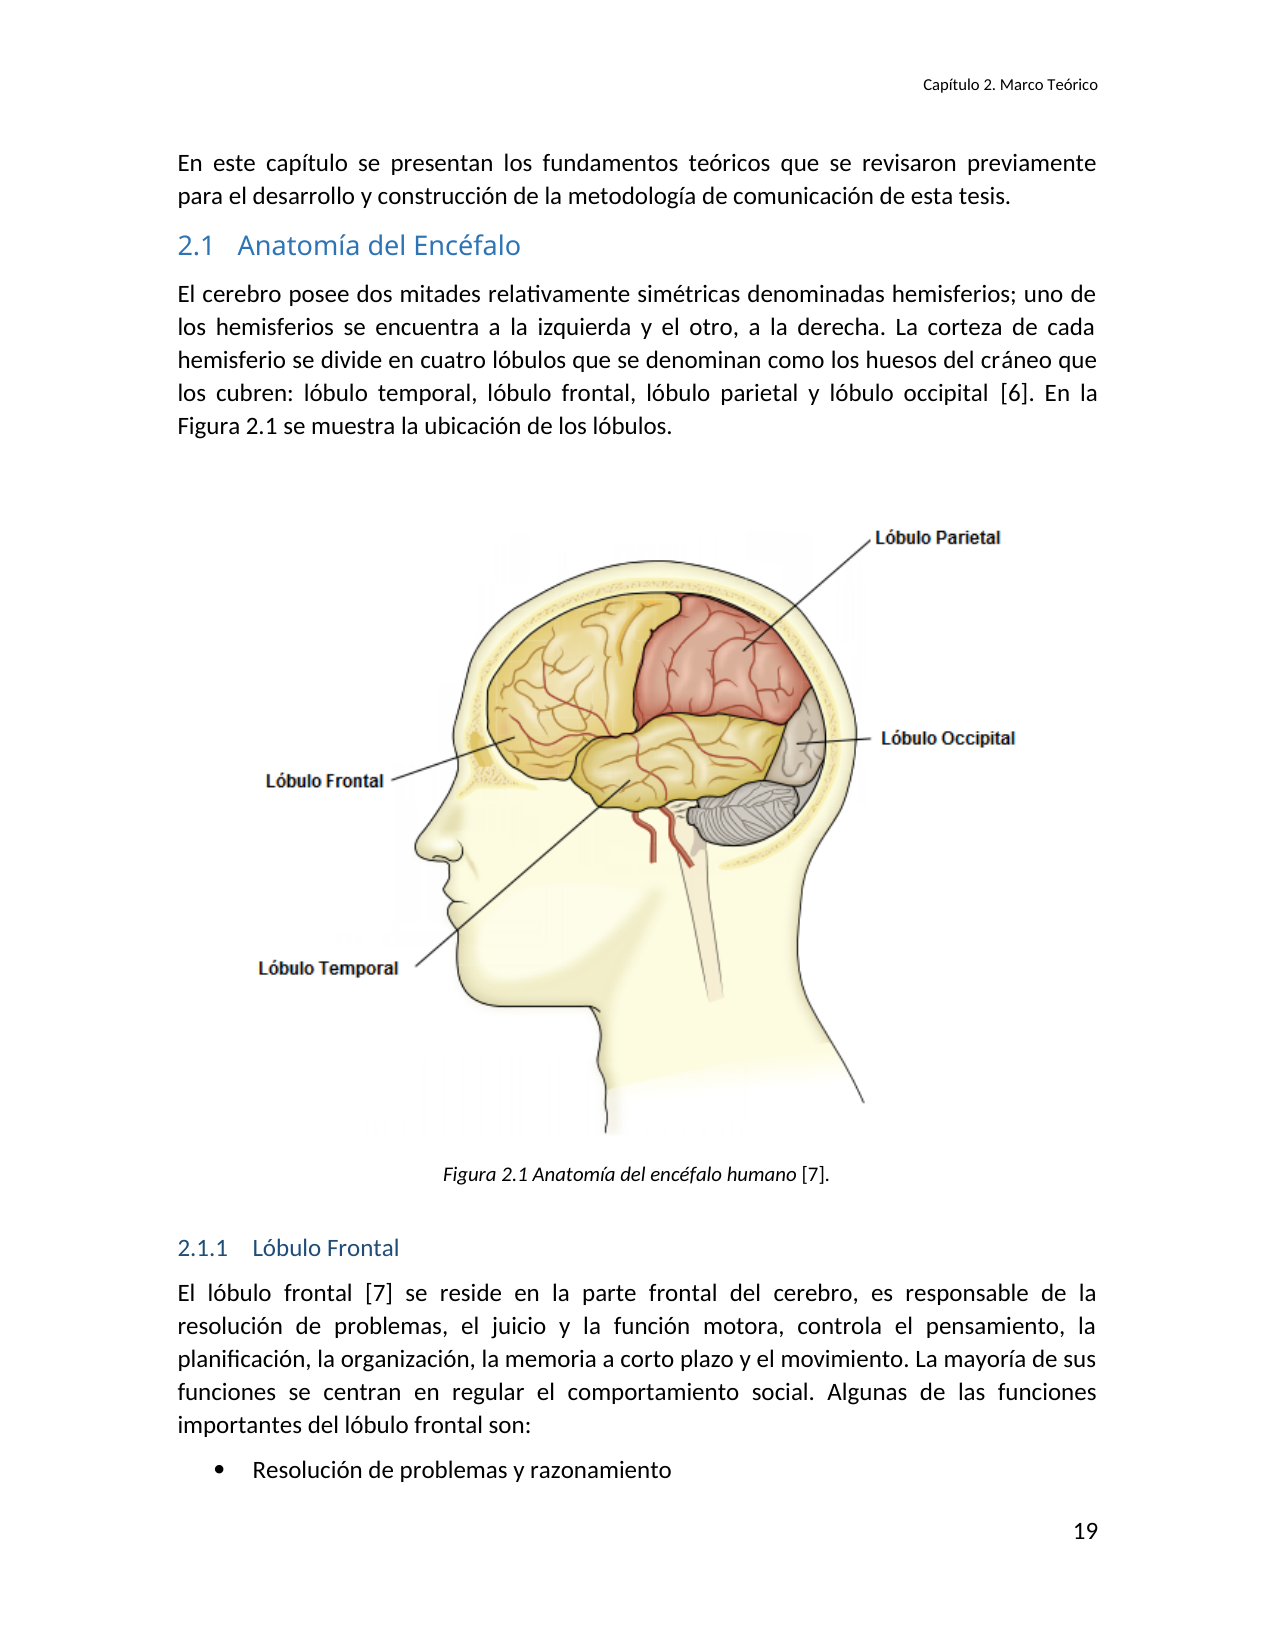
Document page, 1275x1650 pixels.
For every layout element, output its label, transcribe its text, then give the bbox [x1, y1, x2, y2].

text En este capítulo se presentan los fundamentos teóricos que se revisaron previamente para el desarrollo y construcción de la metodología de comunicación de esta tesis. [177, 148, 1098, 211]
text El lóbulo frontal [7] se reside en la parte frontal del cerebro, es responsable de la resolución de problemas, el juicio y la función motora, controla el pensamiento, la planificación, la organización, la memoria a corto plazo y el movimiento. La mayoría de sus funciones se centran en regular el comportamiento social. Algunas de las funciones importantes del lóbulo frontal son: [177, 1277, 1098, 1439]
picture [251, 500, 1024, 1146]
subtitle Anatomía del Encéfalo [177, 226, 1098, 263]
list Resolución de problemas y razonamiento [215, 1454, 1098, 1485]
subtitle Lóbulo Frontal [177, 1232, 1098, 1262]
text El cerebro posee dos mitades relativamente simétricas denominadas hemisferios; uno de los hemisferios se encuentra a la izquierda y el otro, a la derecha. La corteza de cada hemisferio se divide en cuatro lóbulos que se denominan como los huesos del cráneo que los cubren: lóbulo temporal, lóbulo frontal, lóbulo parietal y lóbulo occipital [6]. En la Figura 2.1 se muestra la ubicación de los lóbulos. [177, 278, 1098, 440]
